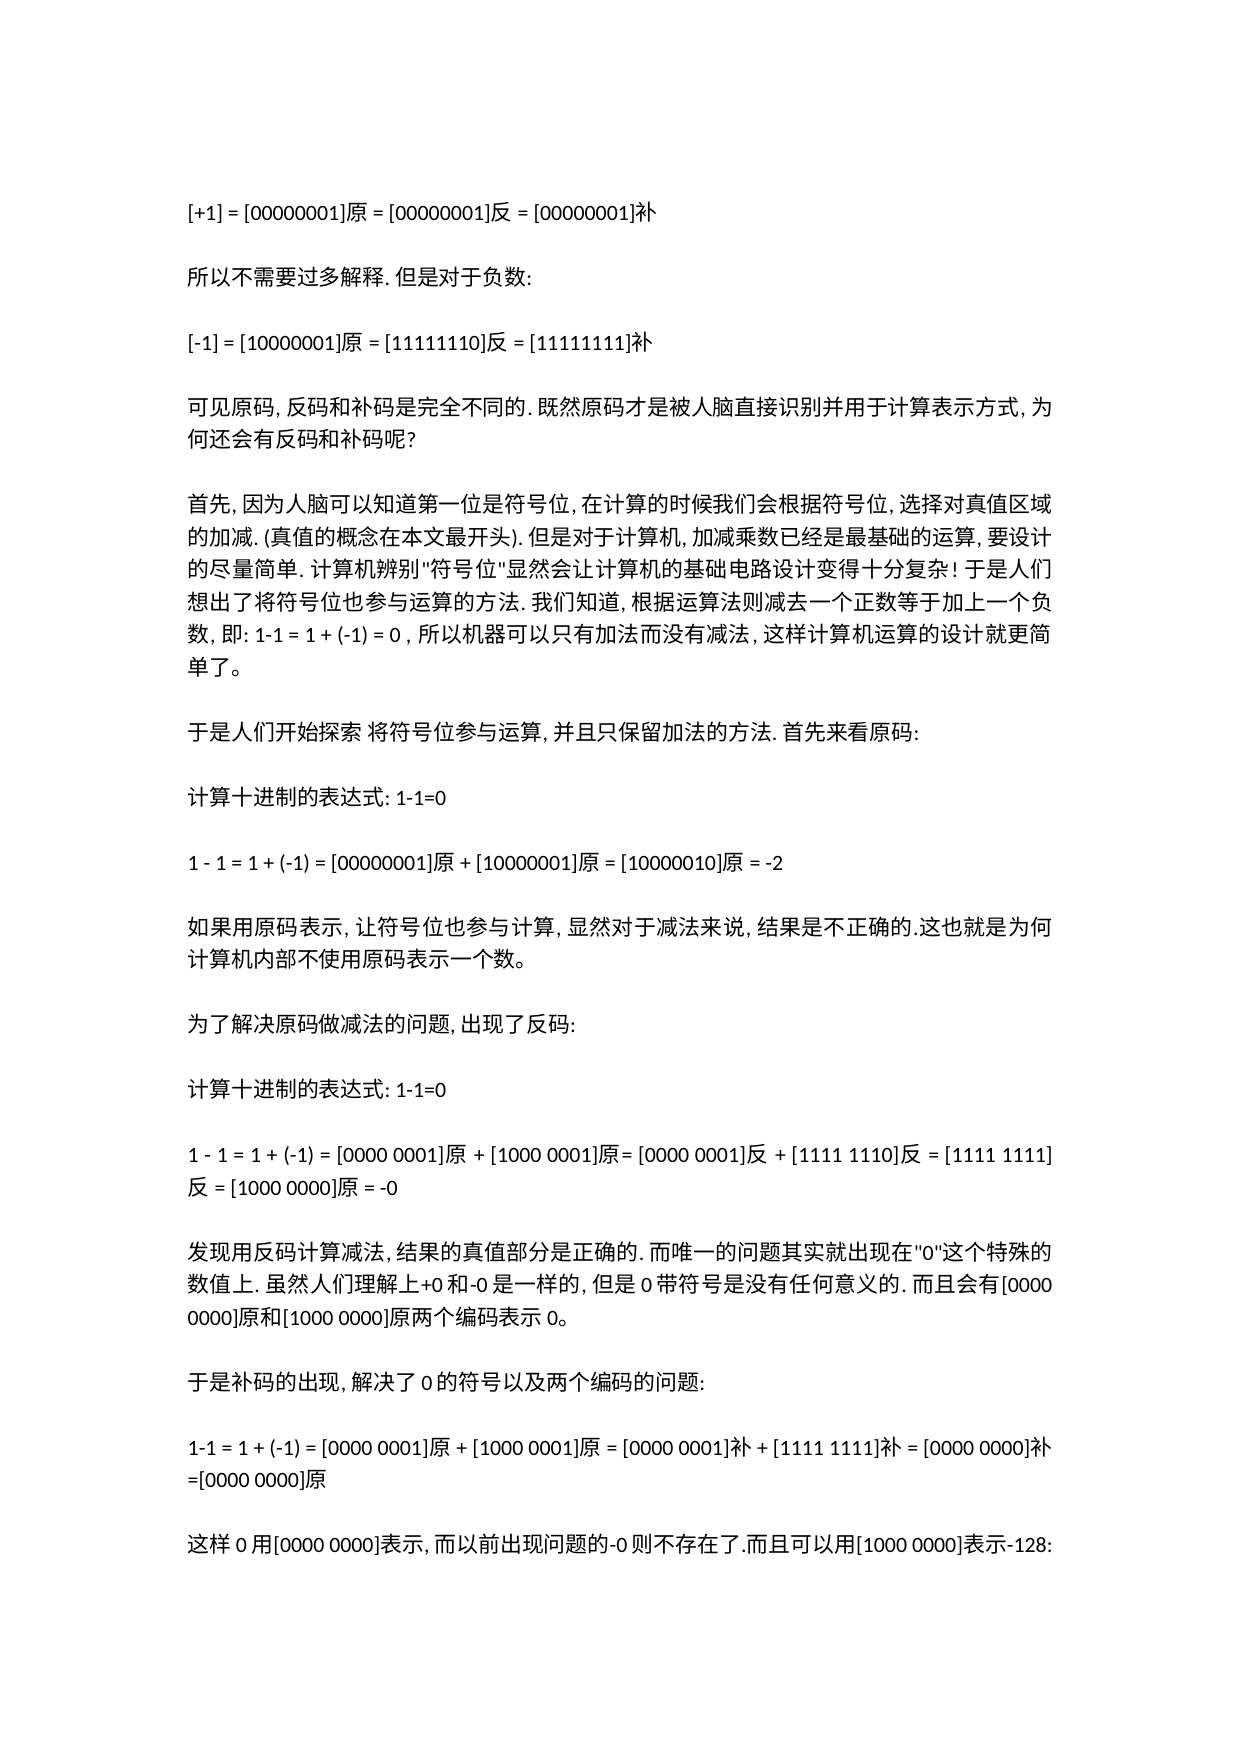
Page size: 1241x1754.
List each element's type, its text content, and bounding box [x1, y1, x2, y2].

text 于是人们开始探索 将符号位参与运算, 并且只保留加法的方法. 首先来看原码: [187, 714, 1053, 747]
text 发现用反码计算减法, 结果的真值部分是正确的. 而唯一的问题其实就出现在"0"这个特殊的数值上. 虽然人们理解上+0和-0是一样的, 但是0带符号是没有任何意义的. 而且会有[0000 0000]原和[1000 0000]原两个编码表示0。 [187, 1234, 1053, 1332]
text 计算十进制的表达式: 1-1=0 [187, 779, 1053, 812]
text 首先, 因为人脑可以知道第一位是符号位, 在计算的时候我们会根据符号位, 选择对真值区域的加减. (真值的概念在本文最开头). 但是对于计算机, 加减乘数已经是最基础的运算, 要设计的尽量简单. 计算机辨别"符号位"显然会让计算机的基础电路设计变得十分复杂! 于是人们想出了将符号位也参与运算的方法. 我们知道, 根据运算法则减去一个正数等于加上一个负数, 即: 1-1 = 1 + (-1) = 0 , 所以机器可以只有加法而没有减法, 这样计算机运算的设计就更简单了。 [187, 487, 1053, 682]
text [-1] = [10000001]原 = [11111110]反 = [11111111]补 [187, 324, 1053, 357]
text 于是补码的出现, 解决了0的符号以及两个编码的问题: [187, 1364, 1053, 1397]
text [+1] = [00000001]原 = [00000001]反 = [00000001]补 [187, 194, 1053, 227]
text 1-1 = 1 + (-1) = [0000 0001]原 + [1000 0001]原 = [0000 0001]补 + [1111 1111]补 = [0000 0000]补=[0000 0000]原 [187, 1429, 1053, 1494]
text 为了解决原码做减法的问题, 出现了反码: [187, 1007, 1053, 1039]
text 这样0用[0000 0000]表示, 而以前出现问题的-0则不存在了.而且可以用[1000 0000]表示-128: [187, 1527, 1053, 1559]
text 可见原码, 反码和补码是完全不同的. 既然原码才是被人脑直接识别并用于计算表示方式, 为何还会有反码和补码呢? [187, 389, 1053, 454]
text 1 - 1 = 1 + (-1) = [0000 0001]原 + [1000 0001]原= [0000 0001]反 + [1111 1110]反 = [1111 1111]反 = [1000 0000]原 = -0 [187, 1137, 1053, 1202]
text 计算十进制的表达式: 1-1=0 [187, 1072, 1053, 1104]
text 所以不需要过多解释. 但是对于负数: [187, 259, 1053, 292]
text 如果用原码表示, 让符号位也参与计算, 显然对于减法来说, 结果是不正确的.这也就是为何计算机内部不使用原码表示一个数。 [187, 909, 1053, 974]
text 1 - 1 = 1 + (-1) = [00000001]原 + [10000001]原 = [10000010]原 = -2 [187, 844, 1053, 877]
